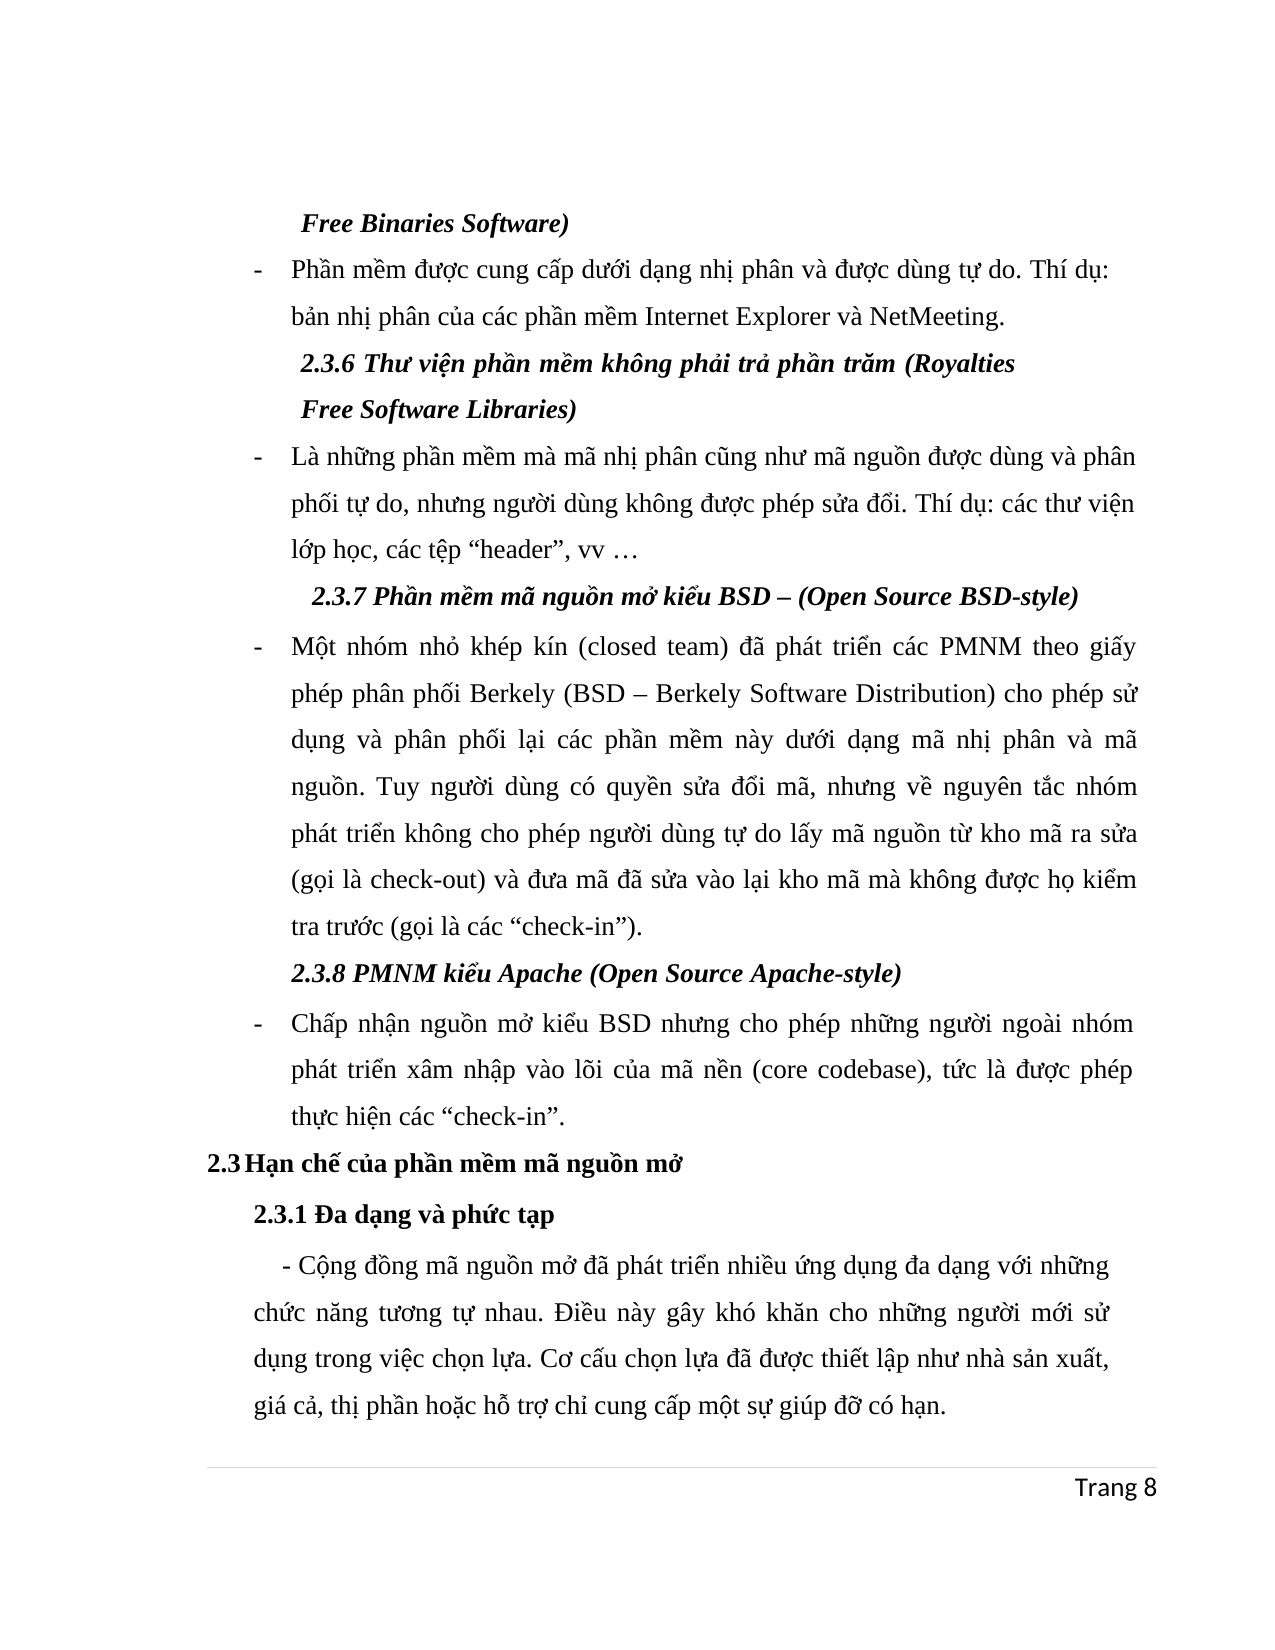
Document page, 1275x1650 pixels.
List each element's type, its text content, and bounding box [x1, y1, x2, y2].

subtitle 2.3.1 Đa dạng và phức tạp [207, 1198, 1157, 1229]
list Chấp nhận nguồn mở kiểu BSD nhưng cho phép những người ngoài nhóm phát triển xâm nhập vào lõi của mã nền (core codebase), tức là được phép thực hiện các “check-in”. [253, 1007, 1135, 1131]
list Là những phần mềm mà mã nhị phân cũng như mã nguồn được dùng và phân phối tự do, nhưng người dùng không được phép sửa đổi. Thí dụ: các thư viện lớp học, các tệp “header”, vv … [253, 440, 1136, 564]
list 2.3.8 PMNM kiểu Apache (Open Source Apache-style) [271, 957, 1157, 988]
list 2.3.7 Phần mềm mã nguồn mở kiểu BSD – (Open Source BSD-style) [271, 580, 1157, 611]
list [301, 207, 1113, 238]
subtitle Hạn chế của phần mềm mã nguồn mở [207, 1147, 1157, 1178]
list Một nhóm nhỏ khép kín (closed team) đã phát triển các PMNM theo giấy phép phân phối Berkely (BSD – Berkely Software Distribution) cho phép sử dụng và phân phối lại các phần mềm này dưới dạng mã nhị phân và mã nguồn. Tuy người dùng có quyền sửa đổi mã, nhưng về nguyên tắc nhóm phát triển không cho phép người dùng tự do lấy mã nguồn từ kho mã ra sửa (gọi là check-out) và đưa mã đã sửa vào lại kho mã mà không được họ kiểm tra trước (gọi là các “check-in”). [253, 630, 1138, 941]
text - Cộng đồng mã nguồn mở đã phát triển nhiều ứng dụng đa dạng với những chức năng tương tự nhau. Điều này gây khó khăn cho những người mới sử dụng trong việc chọn lựa. Cơ cấu chọn lựa đã được thiết lập như nhà sản xuất, giá cả, thị phần hoặc hỗ trợ chỉ cung cấp một sự giúp đỡ có hạn. [253, 1249, 1110, 1420]
list 2.3.6 Thư viện phần mềm không phải trả phần trăm (Royalties Free Software Libraries) [301, 347, 1018, 424]
list Phần mềm được cung cấp dưới dạng nhị phân và được dùng tự do. Thí dụ: bản nhị phân của các phần mềm Internet Explorer và NetMeeting. [253, 253, 1111, 331]
